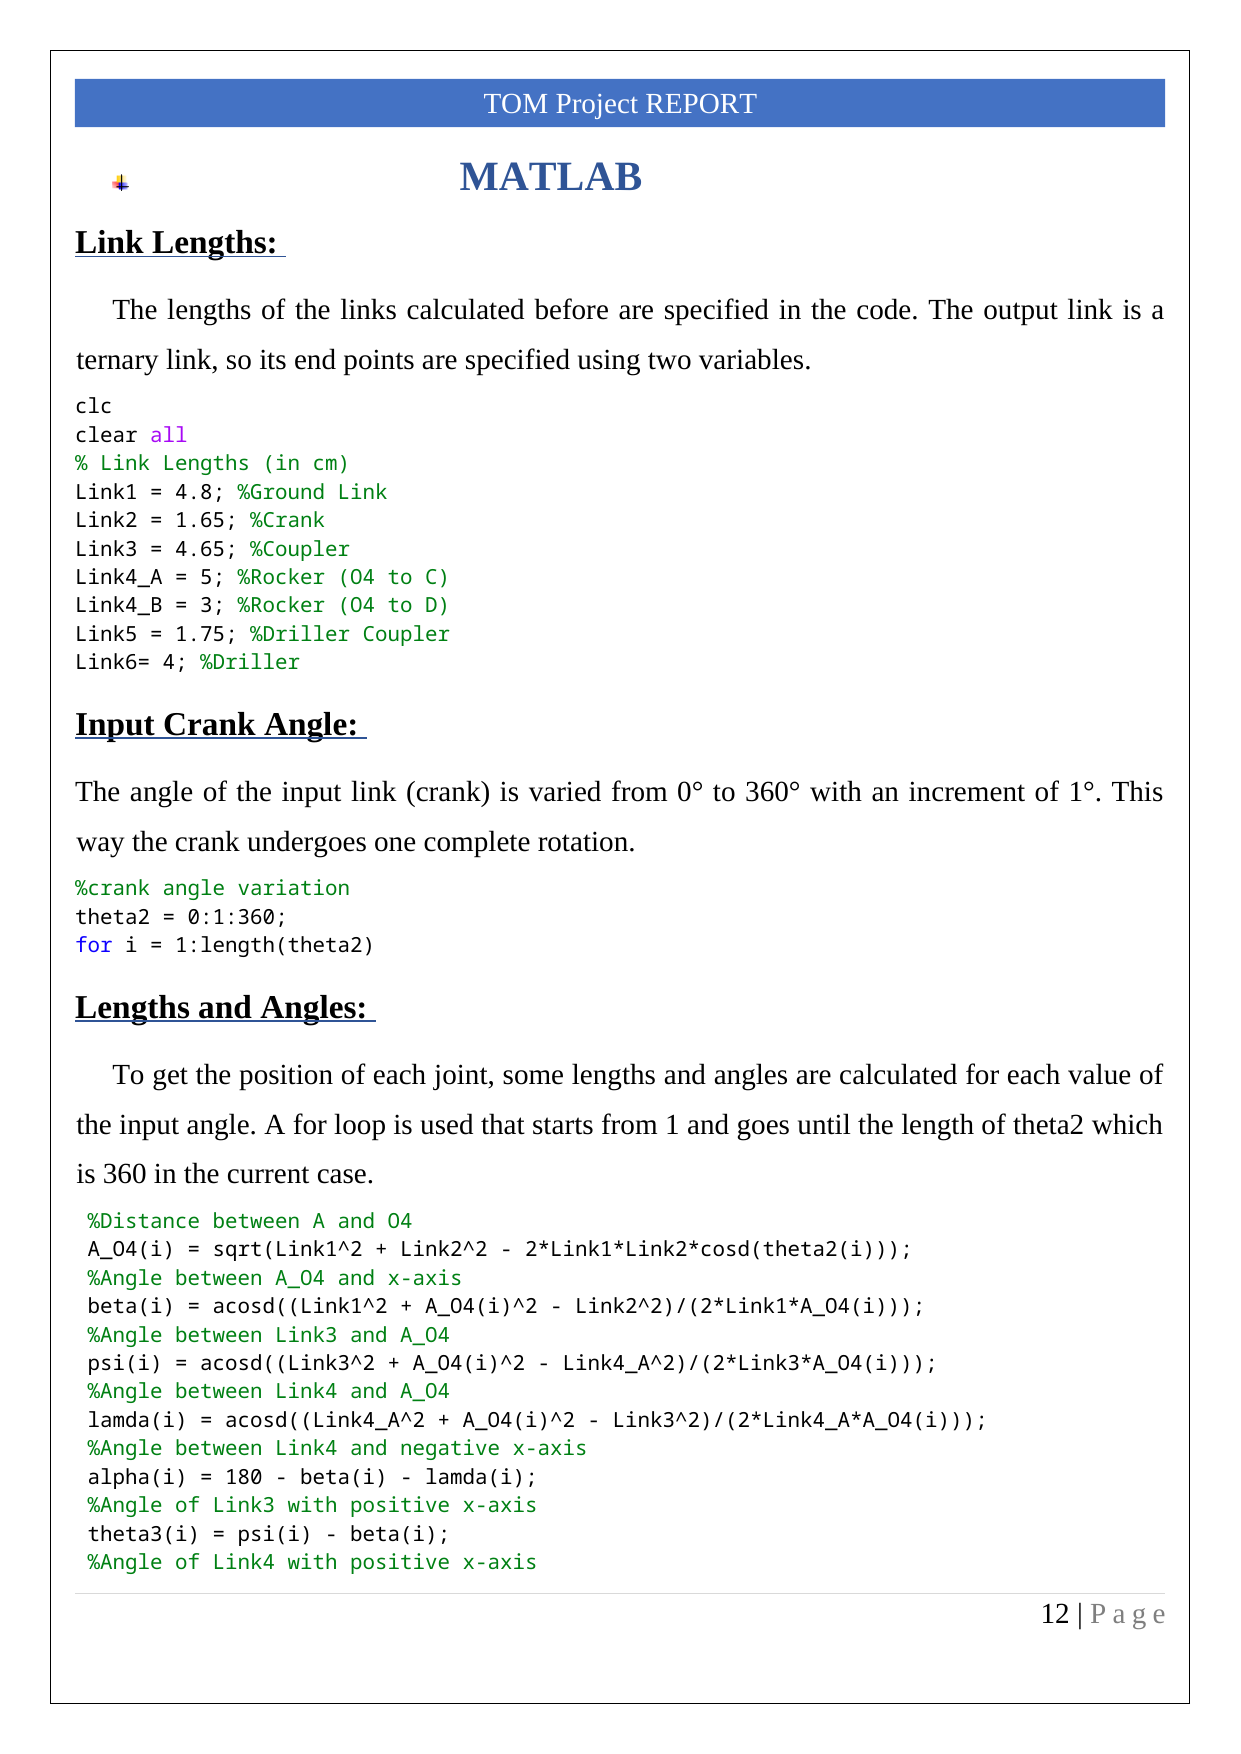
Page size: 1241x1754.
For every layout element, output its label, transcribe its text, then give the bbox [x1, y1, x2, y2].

text The angle of the input link (crank) is varied from 0° to 360° with an increment of 1°. This way the crank undergoes one complete rotation. [75, 774, 1165, 857]
text for i = 1:length(theta2) [75, 930, 1165, 959]
text Link5 = 1.75; %Driller Coupler [75, 619, 1165, 647]
text Link3 = 4.65; %Coupler [75, 534, 1165, 562]
text %Angle of Link3 with positive x-axis [75, 1490, 1165, 1519]
text %Angle between Link3 and A_O4 [75, 1320, 1165, 1348]
subtitle MATLAB [111, 128, 1165, 199]
text %crank angle variation [75, 873, 1165, 902]
subtitle Input Crank Angle: [75, 704, 1165, 743]
picture [112, 173, 129, 191]
text Link4_B = 3; %Rocker (O4 to D) [75, 591, 1165, 619]
text Link1 = 4.8; %Ground Link [75, 477, 1165, 505]
text %Angle between Link4 and negative x-axis [75, 1433, 1165, 1462]
text The lengths of the links calculated before are specified in the code. The output link is a ternary link, so its end points are specified using two variables. [76, 292, 1165, 375]
subtitle Link Lengths: [75, 222, 1165, 261]
text clear all [75, 420, 1165, 448]
text Link4_A = 5; %Rocker (O4 to C) [75, 562, 1165, 591]
text psi(i) = acosd((Link3^2 + A_O4(i)^2 - Link4_A^2)/(2*Link3*A_O4(i))); [75, 1348, 1165, 1377]
text lamda(i) = acosd((Link4_A^2 + A_O4(i)^2 - Link3^2)/(2*Link4_A*A_O4(i))); [75, 1405, 1165, 1433]
text Link6= 4; %Driller [75, 647, 1165, 676]
text theta3(i) = psi(i) - beta(i); [75, 1519, 1165, 1547]
text To get the position of each joint, some lengths and angles are calculated for each value of the input angle. A for loop is used that starts from 1 and goes until the length of theta2 which is 360 in the current case. [76, 1057, 1165, 1190]
subtitle Lengths and Angles: [75, 987, 1165, 1026]
text Link2 = 1.65; %Crank [75, 505, 1165, 534]
text alpha(i) = 180 - beta(i) - lamda(i); [75, 1462, 1165, 1490]
text clc [75, 391, 1165, 420]
text theta2 = 0:1:360; [75, 902, 1165, 930]
text % Link Lengths (in cm) [75, 448, 1165, 477]
text %Angle between A_O4 and x-axis [75, 1263, 1165, 1291]
text %Angle between Link4 and A_O4 [75, 1377, 1165, 1405]
text A_O4(i) = sqrt(Link1^2 + Link2^2 - 2*Link1*Link2*cosd(theta2(i))); [75, 1234, 1165, 1263]
text %Angle of Link4 with positive x-axis [75, 1547, 1165, 1576]
text beta(i) = acosd((Link1^2 + A_O4(i)^2 - Link2^2)/(2*Link1*A_O4(i))); [75, 1291, 1165, 1320]
text %Distance between A and O4 [75, 1206, 1165, 1234]
